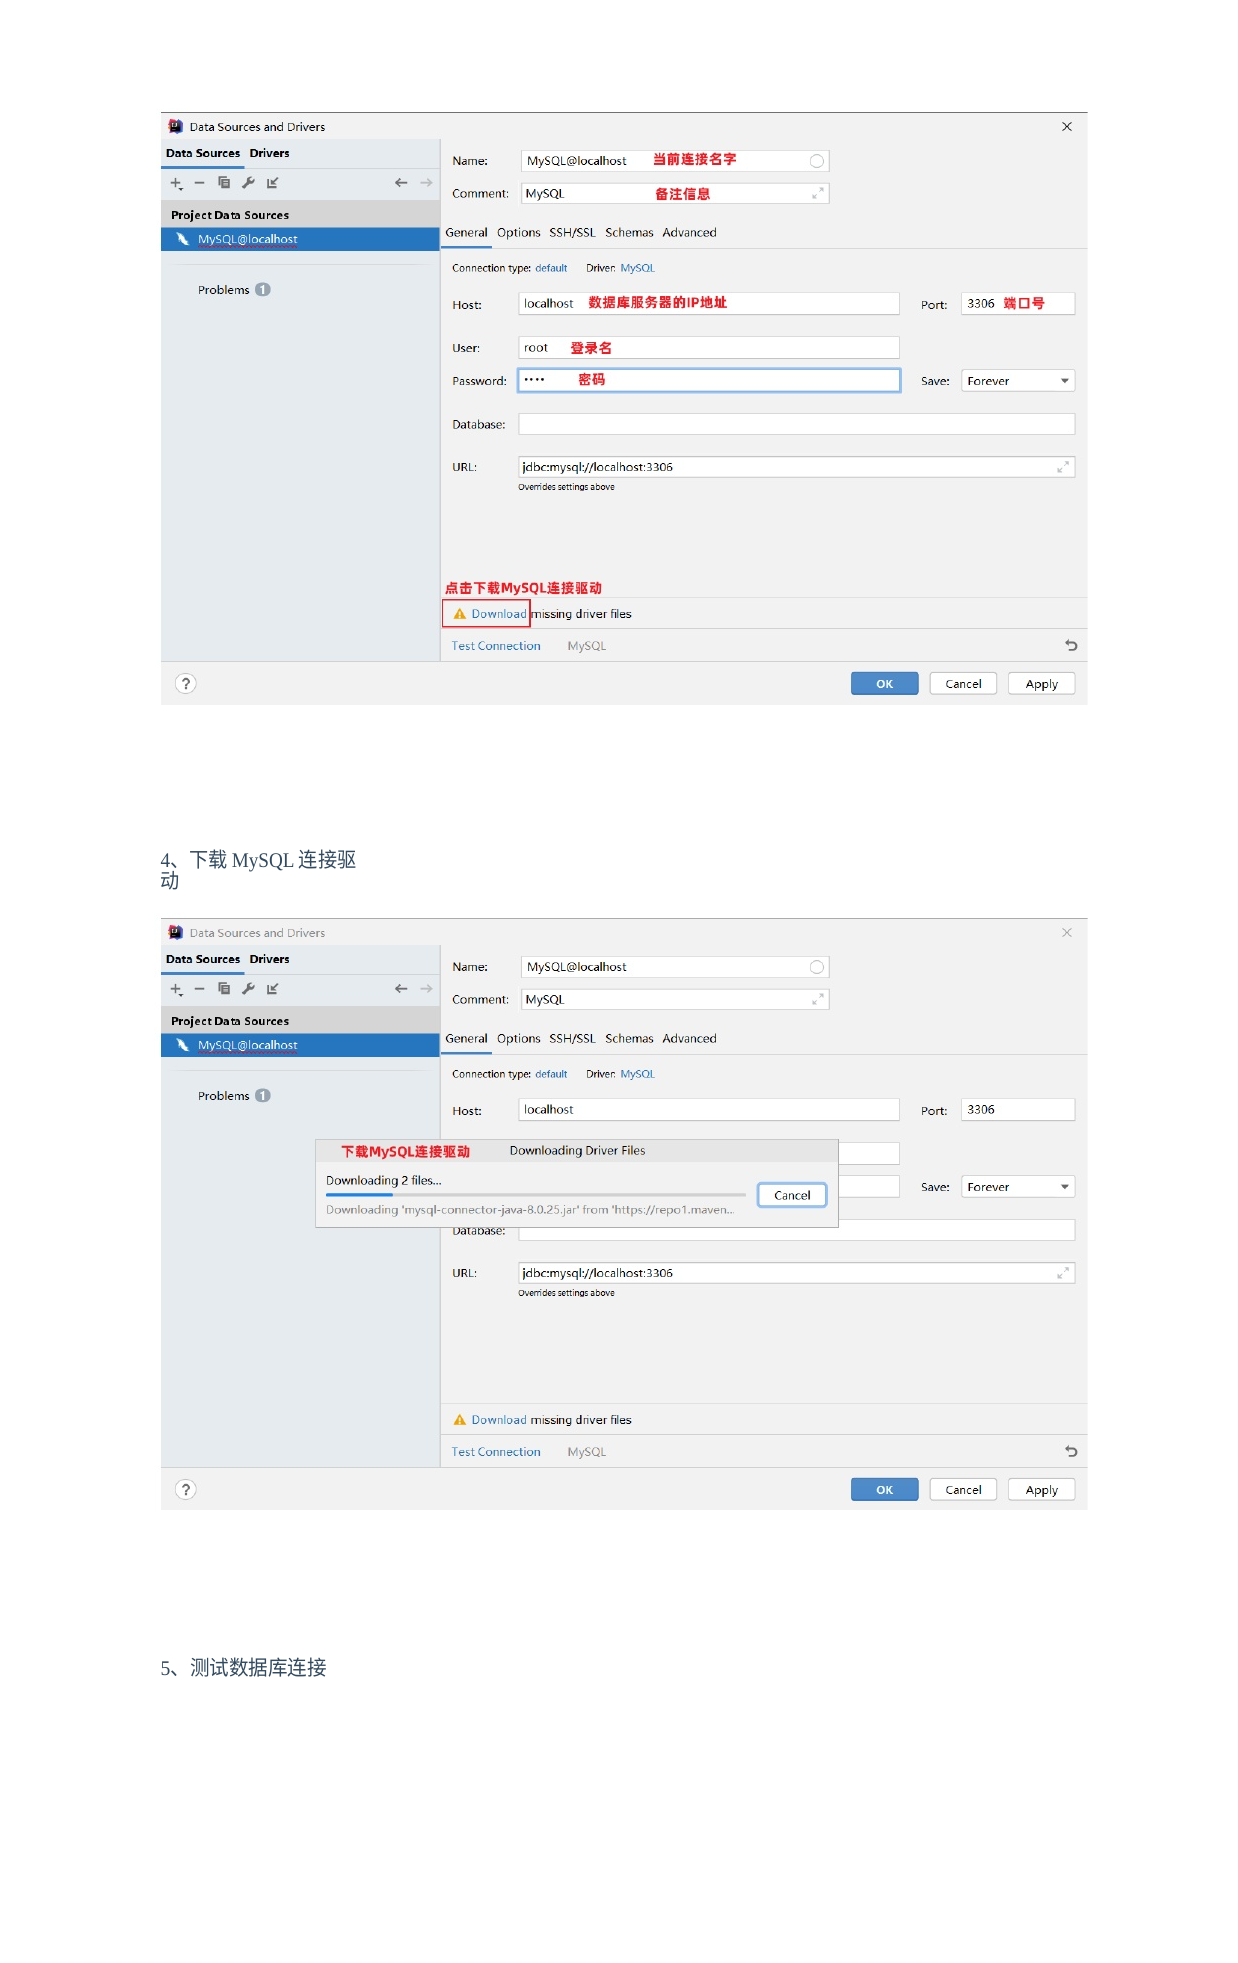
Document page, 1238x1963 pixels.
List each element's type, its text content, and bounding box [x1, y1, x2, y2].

text 5、测试数据库连接 [160, 1594, 335, 1679]
text 4、下载MySQL连接驱动 [160, 787, 375, 893]
picture [156, 108, 1088, 705]
picture [154, 913, 1088, 1510]
